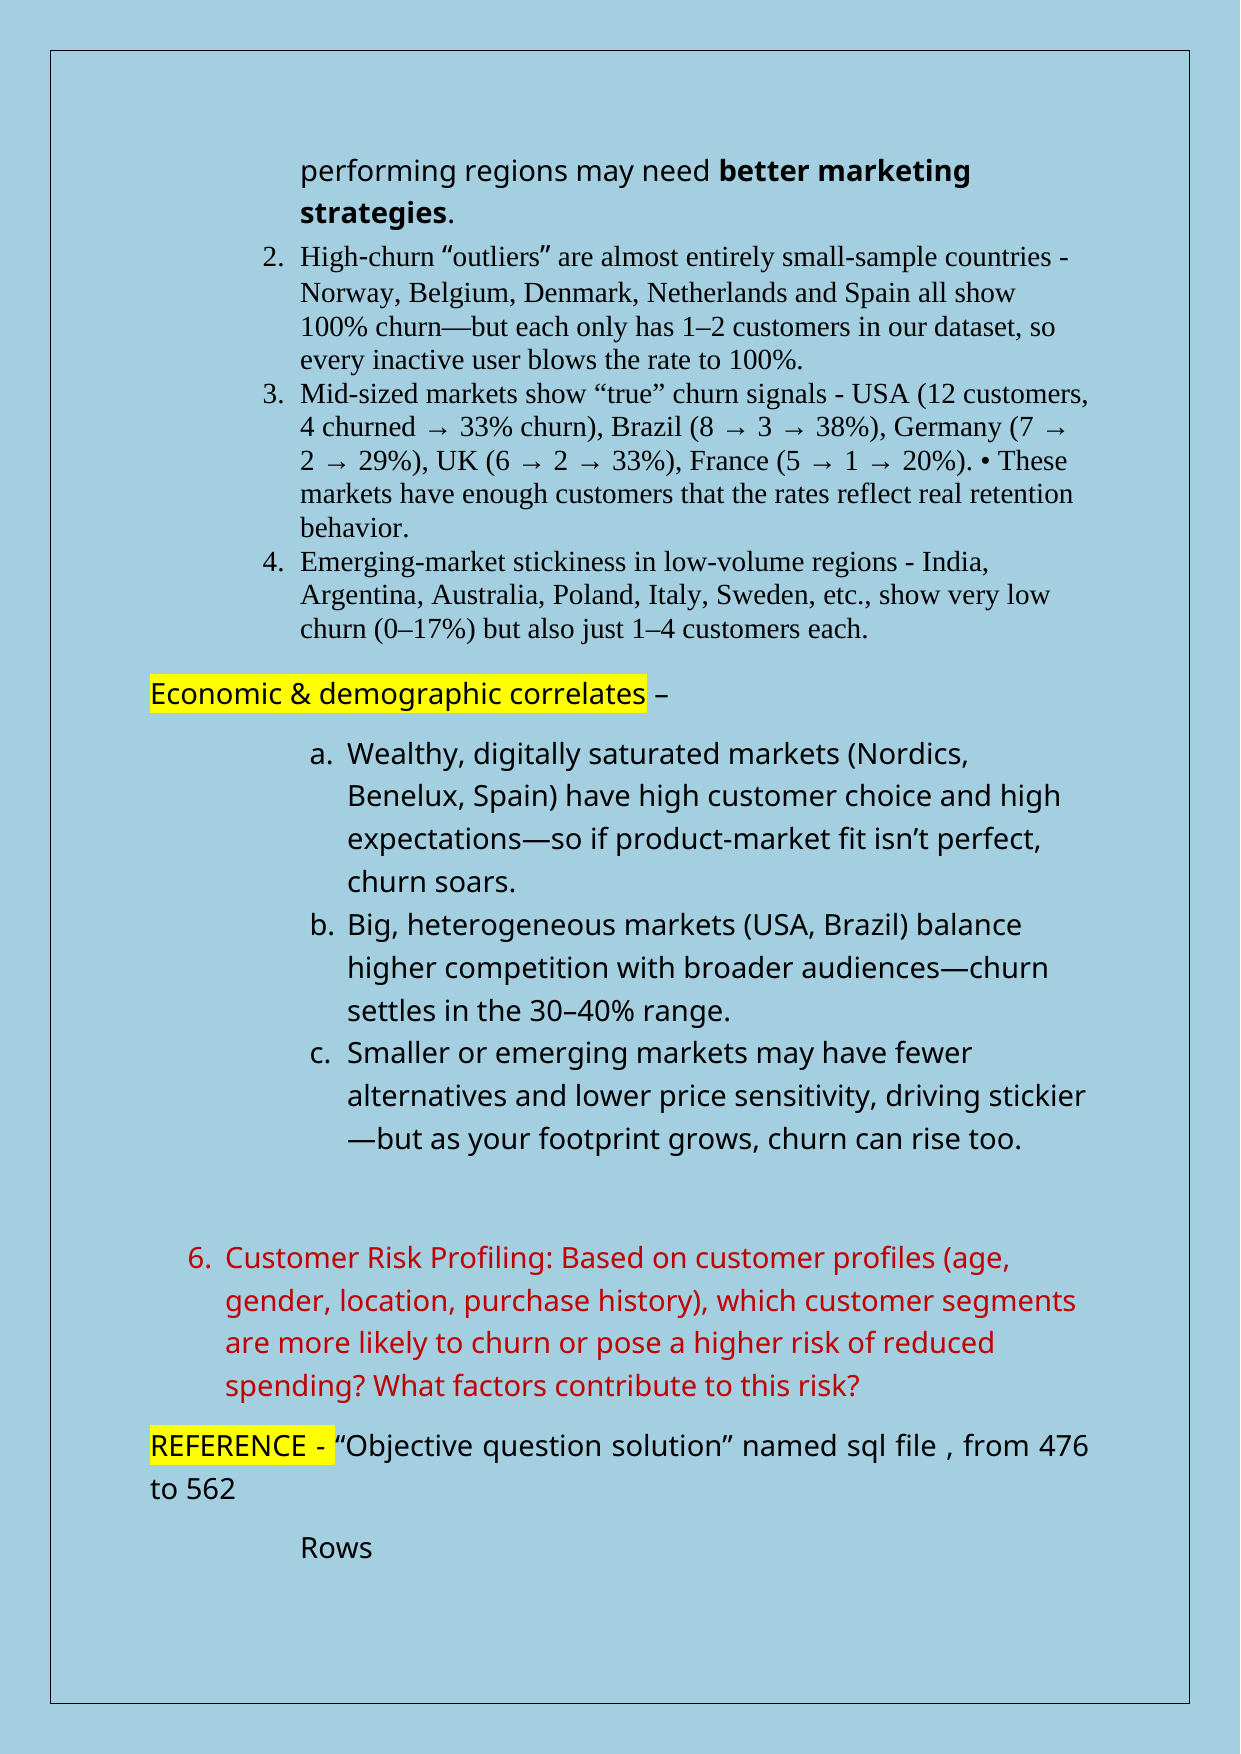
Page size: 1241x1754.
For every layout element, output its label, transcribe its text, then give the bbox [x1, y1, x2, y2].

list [262, 150, 1090, 232]
list Mid-sized markets show “true” churn signals - USA (12 customers, 4 churned → 33% churn), Brazil (8 → 3 → 38%), Germany (7 → 2 → 29%), UK (6 → 2 → 33%), France (5 → 1 → 20%). • These markets have enough customers that the rates reflect real retention behavior. [262, 376, 1090, 544]
text REFERENCE - “Objective question solution” named sql file , from 476 to 562 [150, 1425, 1090, 1508]
list High‐churn “outliers” are almost entirely small-sample countries -Norway, Belgium, Denmark, Netherlands and Spain all show 100% churn—but each only has 1–2 customers in our dataset, so every inactive user blows the rate to 100%. [262, 236, 1090, 376]
list Wealthy, digitally saturated markets (Nordics, Benelux, Spain) have high customer choice and high expectations—so if product-market fit isn’t perfect, churn soars. [309, 733, 1090, 901]
text Economic & demographic correlates – [150, 673, 1090, 713]
text Rows [150, 1527, 1090, 1567]
list Smaller or emerging markets may have fewer alternatives and lower price sensitivity, driving stickier—but as your footprint grows, churn can rise too. [309, 1033, 1090, 1158]
list Emerging‐market stickiness in low-volume regions - India, Argentina, Australia, Poland, Italy, Sweden, etc., show very low churn (0–17%) but also just 1–4 customers each. [262, 544, 1090, 644]
list Big, heterogeneous markets (USA, Brazil) balance higher competition with broader audiences—churn settles in the 30–40% range. [309, 904, 1090, 1029]
list Customer Risk Profiling: Based on customer profiles (age, gender, location, purchase history), which customer segments are more likely to churn or pose a higher risk of reduced spending? What factors contribute to this risk? [187, 1237, 1090, 1405]
